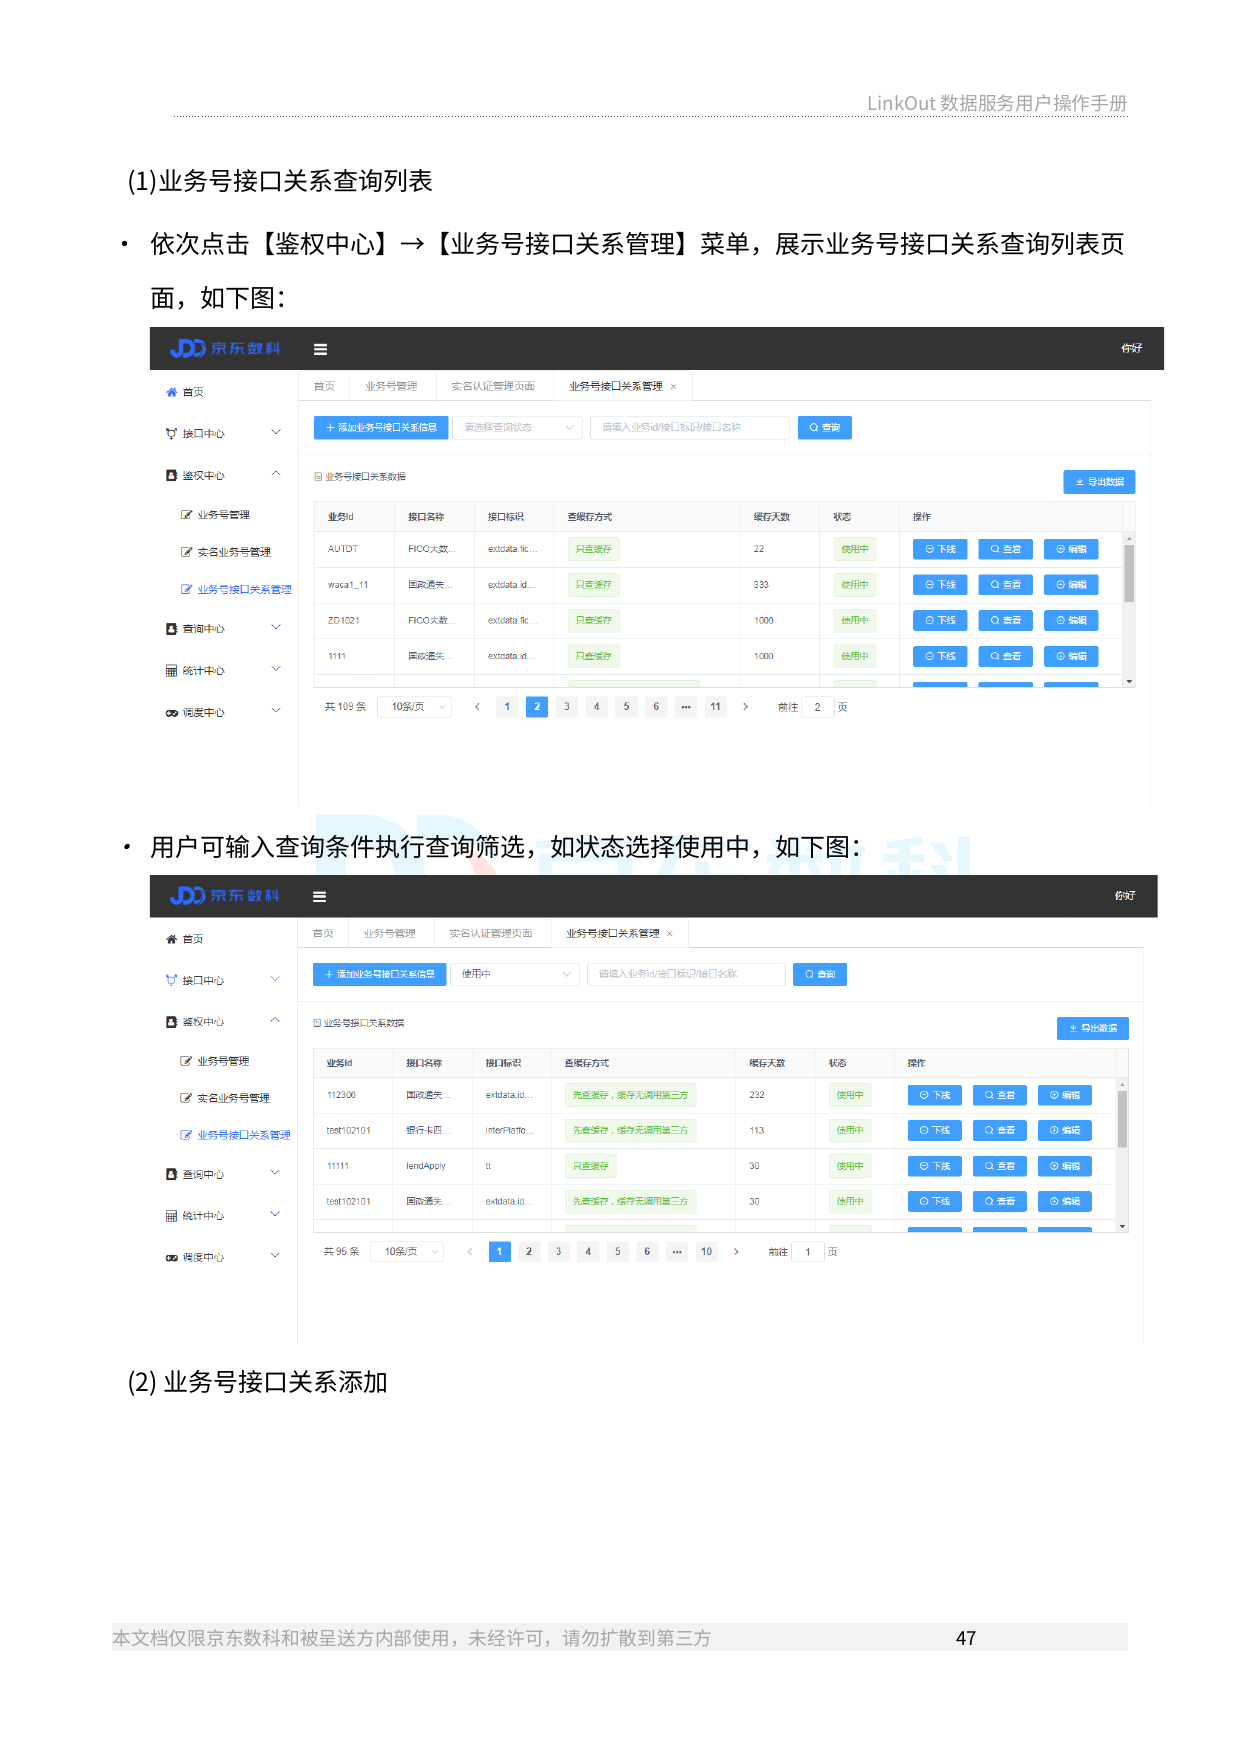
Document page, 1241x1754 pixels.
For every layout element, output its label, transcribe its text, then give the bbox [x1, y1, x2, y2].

list 业务号接口关系查询列表 [92, 150, 1128, 200]
picture [149, 327, 1165, 805]
text 业务号接口关系添加 [92, 1351, 1128, 1401]
picture [149, 875, 1158, 1344]
text 用户可输入查询条件执行查询筛选，如状态选择使用中，如下图： [112, 813, 1128, 867]
text 依次点击【鉴权中心】→【业务号接口关系管理】菜单，展示业务号接口关系查询列表页面，如下图： [112, 210, 1128, 319]
